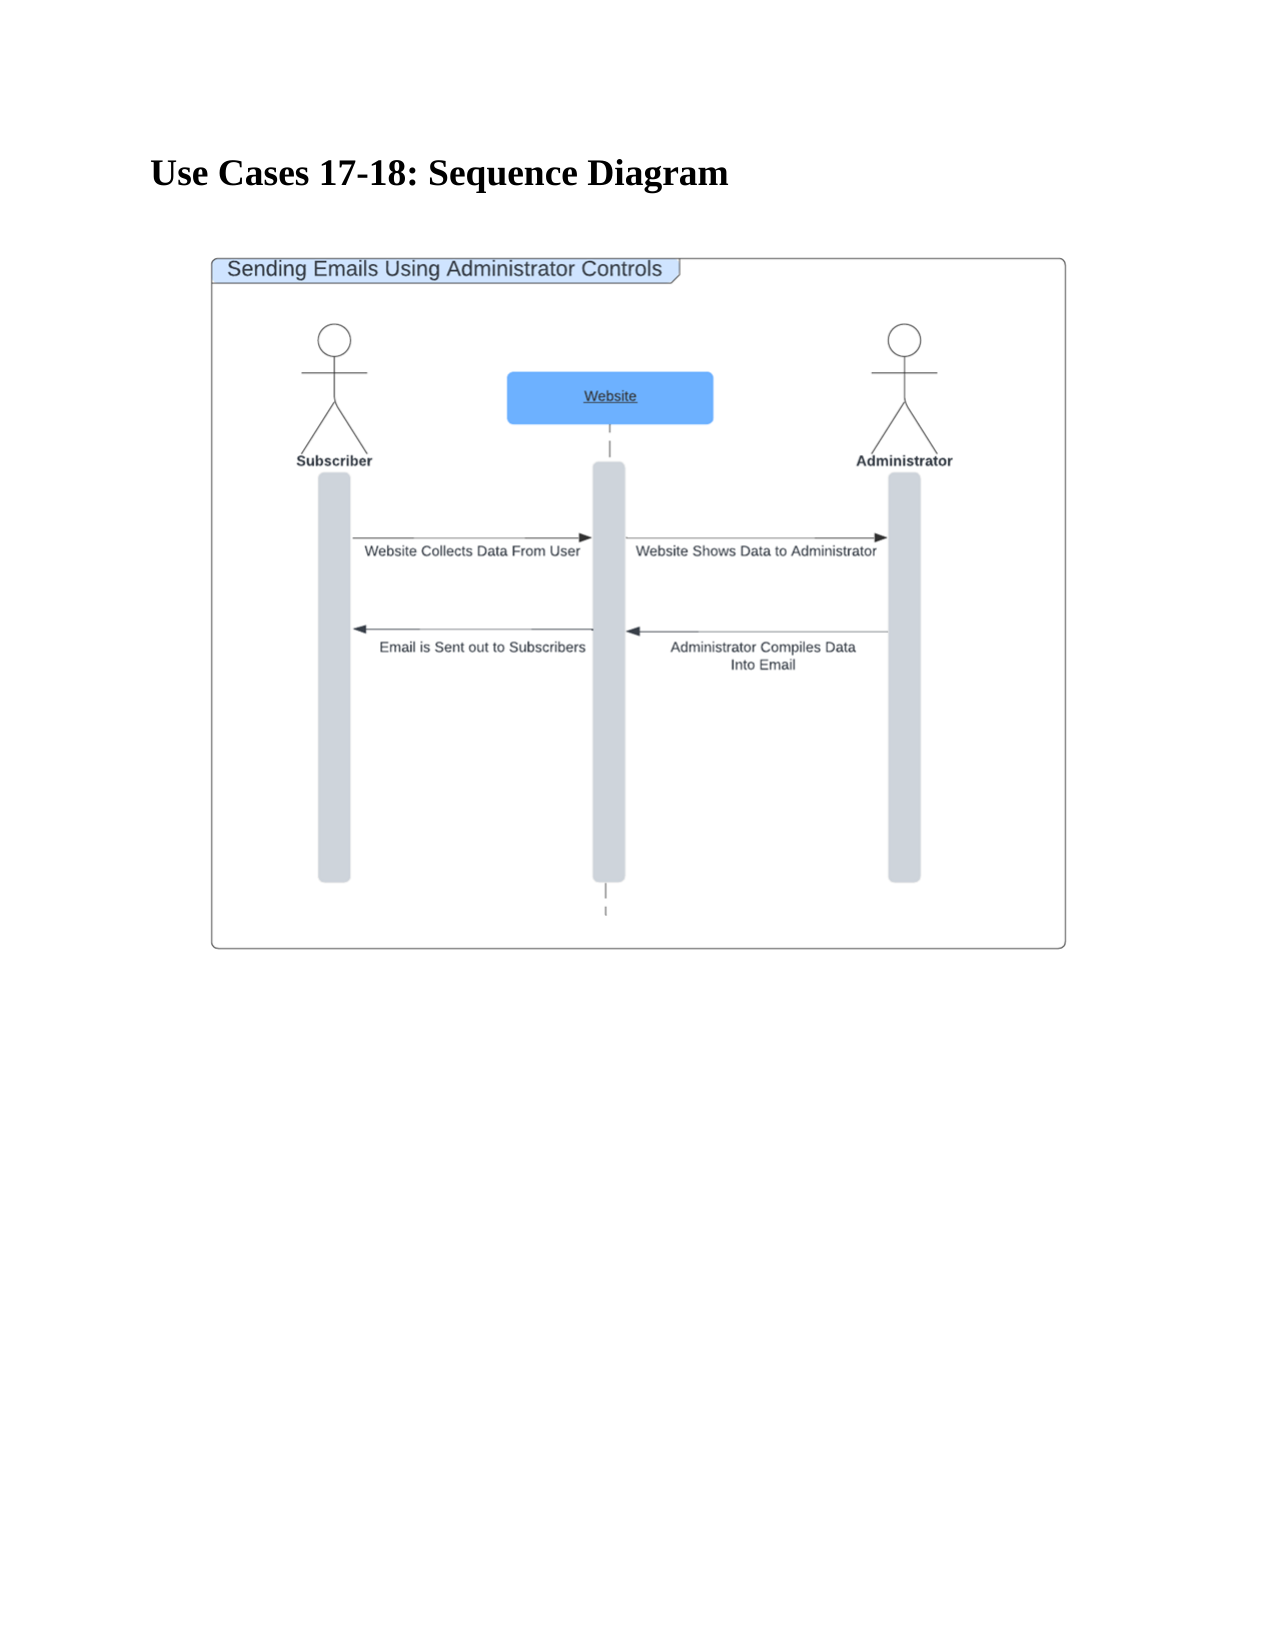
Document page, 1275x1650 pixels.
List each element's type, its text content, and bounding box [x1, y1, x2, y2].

picture [150, 205, 1125, 1001]
text Use Cases 17-18: Sequence Diagram [150, 150, 1125, 193]
